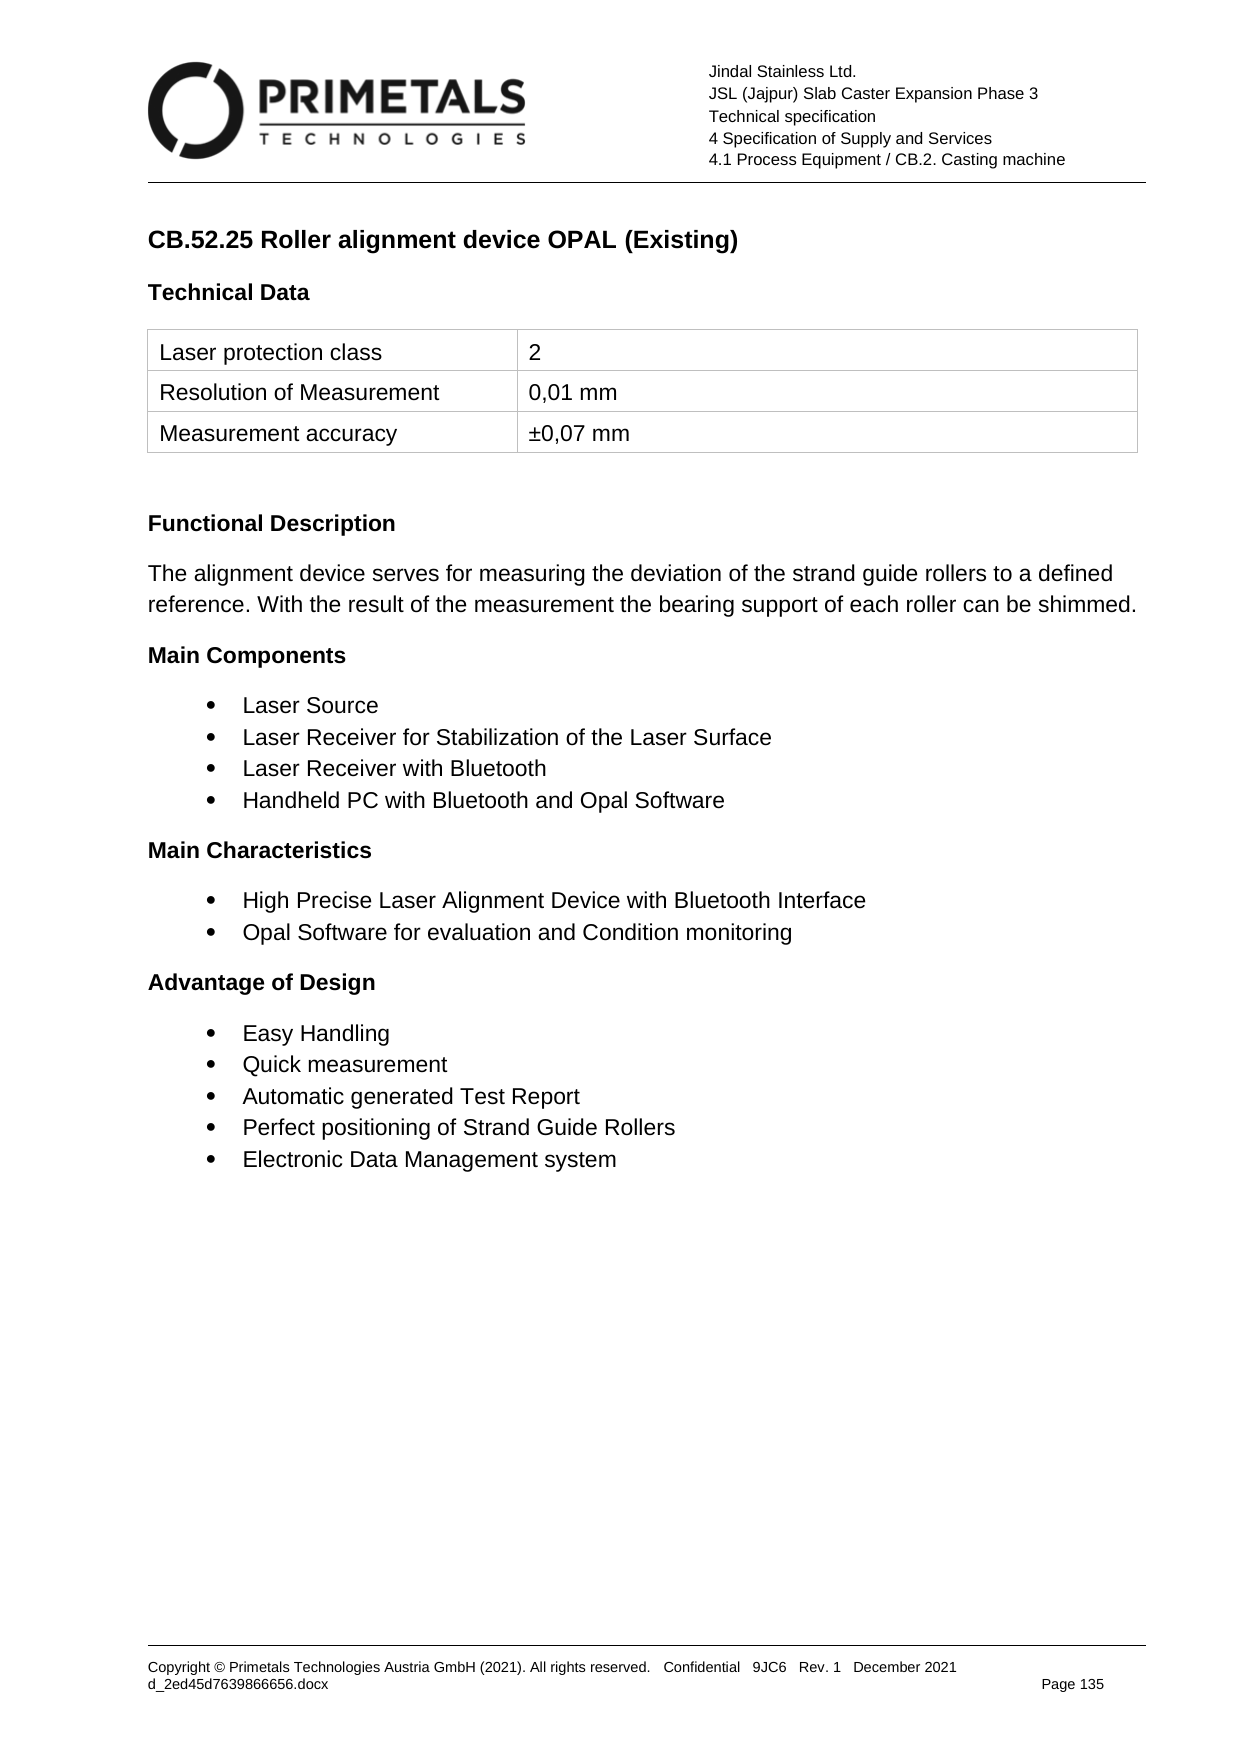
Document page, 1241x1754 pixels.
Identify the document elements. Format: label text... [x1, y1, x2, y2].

picture [147, 61, 526, 160]
text High Precise Laser Alignment Device with Bluetooth Interface [207, 887, 1146, 914]
subtitle Technical Data [148, 279, 1146, 305]
subtitle Advantage of Design [148, 969, 1146, 996]
text Perfect positioning of Strand Guide Rollers [207, 1114, 1146, 1141]
subtitle Main Characteristics [148, 837, 1146, 863]
subtitle CB.52.25 Roller alignment device OPAL (Existing) [148, 226, 1146, 254]
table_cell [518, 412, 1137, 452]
text Opal Software for evaluation and Condition monitoring [207, 919, 1146, 945]
text Handheld PC with Bluetooth and Opal Software [207, 787, 1146, 813]
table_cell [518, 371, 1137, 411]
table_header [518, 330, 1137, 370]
text Electronic Data Management system [207, 1146, 1146, 1172]
subtitle Main Components [148, 642, 1146, 668]
text Quick measurement [207, 1051, 1146, 1077]
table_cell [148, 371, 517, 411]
text Automatic generated Test Report [207, 1083, 1146, 1109]
text Laser Receiver for Stabilization of the Laser Surface [207, 723, 1146, 750]
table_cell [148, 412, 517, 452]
text The alignment device serves for measuring the deviation of the strand guide rollers to a defined reference. With the result of the measurement the bearing support of each roller can be shimmed. [148, 560, 1146, 618]
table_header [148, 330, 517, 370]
subtitle Functional Description [148, 509, 1146, 536]
text Easy Handling [207, 1019, 1146, 1046]
text Laser Receiver with Bluetooth [207, 755, 1146, 781]
text Laser Source [207, 692, 1146, 718]
